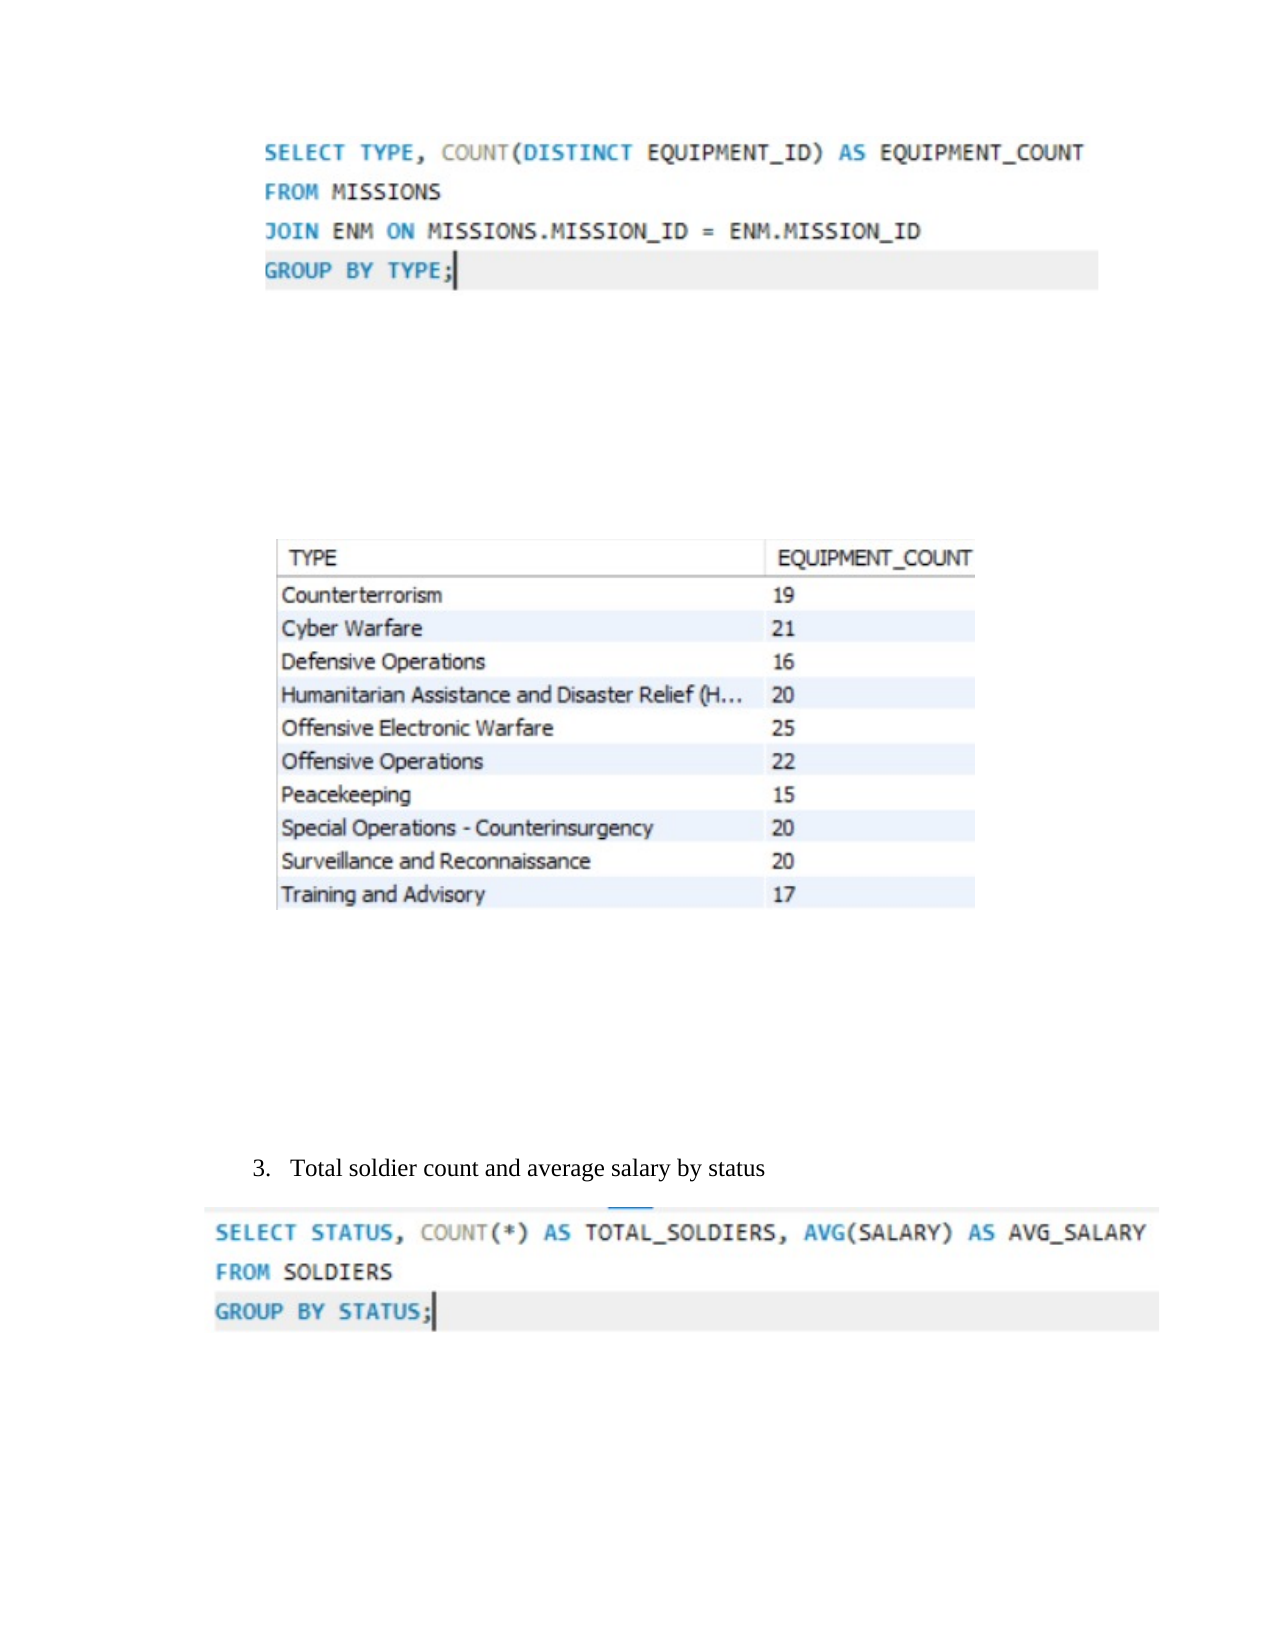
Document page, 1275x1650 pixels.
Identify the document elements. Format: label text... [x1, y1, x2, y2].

picture [263, 136, 1099, 294]
list Total soldier count and average salary by status [252, 1153, 1186, 1182]
picture [275, 539, 976, 909]
picture [202, 1207, 1159, 1332]
